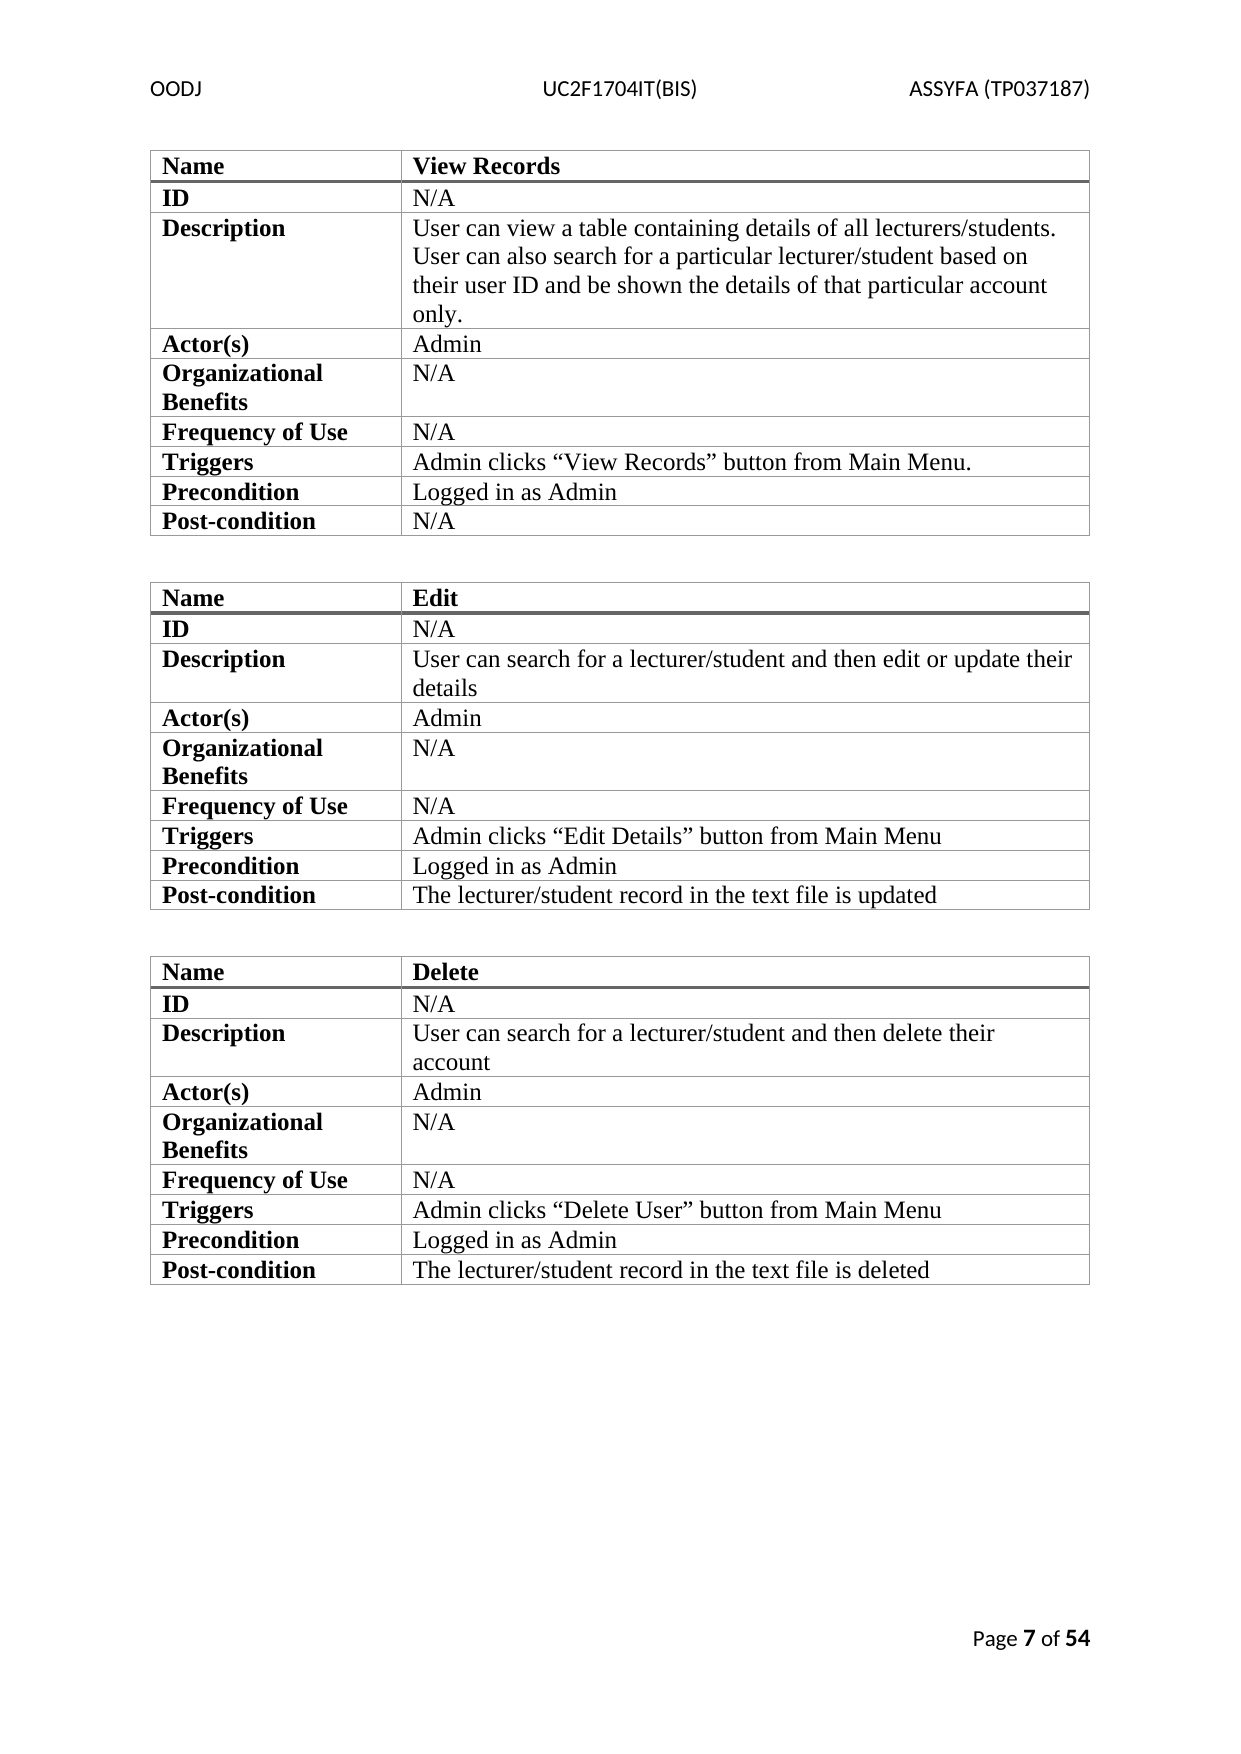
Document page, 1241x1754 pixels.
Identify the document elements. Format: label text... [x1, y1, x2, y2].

table_cell Frequency of Use [151, 791, 401, 820]
table_cell Admin clicks “Delete User” button from Main Menu [402, 1195, 1089, 1224]
table_cell N/A [402, 1107, 1089, 1164]
table_cell User can search for a lecturer/student and then edit or update their details [402, 644, 1089, 702]
table_header Name [151, 151, 401, 180]
table_cell Frequency of Use [151, 1165, 401, 1194]
table_cell Organizational Benefits [151, 359, 401, 416]
table_cell Description [151, 213, 401, 328]
table_cell N/A [402, 183, 1089, 212]
table_cell ID [151, 615, 401, 643]
table_cell Post-condition [151, 1255, 401, 1283]
table_cell Triggers [151, 821, 401, 850]
table_cell Admin clicks “View Records” button from Main Menu. [402, 447, 1089, 476]
table_header Delete [402, 957, 1089, 986]
table_cell N/A [402, 359, 1089, 416]
table_cell Frequency of Use [151, 417, 401, 446]
table_cell N/A [402, 989, 1089, 1017]
table_cell User can view a table containing details of all lecturers/students. User can also search for a particular lecturer/student based on their user ID and be shown the details of that particular account only. [402, 213, 1089, 328]
table_cell ID [151, 989, 401, 1017]
table_header Name [151, 583, 401, 611]
table_cell Precondition [151, 1225, 401, 1254]
table_cell Actor(s) [151, 329, 401, 357]
table_cell Admin [402, 1077, 1089, 1106]
table_cell The lecturer/student record in the text file is updated [402, 881, 1089, 909]
table_cell Post-condition [151, 506, 401, 535]
table_cell N/A [402, 1165, 1089, 1194]
table_cell N/A [402, 733, 1089, 790]
table_cell Logged in as Admin [402, 851, 1089, 879]
table_cell Description [151, 1019, 401, 1076]
table_cell N/A [402, 417, 1089, 446]
table_header Name [151, 957, 401, 986]
table_cell ID [151, 183, 401, 212]
table_cell Organizational Benefits [151, 1107, 401, 1164]
table_cell User can search for a lecturer/student and then delete their account [402, 1019, 1089, 1076]
table_cell Triggers [151, 447, 401, 476]
table_cell Actor(s) [151, 1077, 401, 1106]
table_cell The lecturer/student record in the text file is deleted [402, 1255, 1089, 1283]
table_cell Admin [402, 703, 1089, 732]
table_cell Precondition [151, 851, 401, 879]
table_cell Triggers [151, 1195, 401, 1224]
table_cell Precondition [151, 477, 401, 505]
table_cell Description [151, 644, 401, 702]
table_cell N/A [402, 506, 1089, 535]
table_cell Admin clicks “Edit Details” button from Main Menu [402, 821, 1089, 850]
table_cell Post-condition [151, 881, 401, 909]
table_cell N/A [402, 791, 1089, 820]
table_header Edit [402, 583, 1089, 611]
table_cell Logged in as Admin [402, 1225, 1089, 1254]
table_cell N/A [402, 615, 1089, 643]
table_cell Organizational Benefits [151, 733, 401, 790]
table_cell Admin [402, 329, 1089, 357]
table_cell Actor(s) [151, 703, 401, 732]
table_cell Logged in as Admin [402, 477, 1089, 505]
table_header View Records [402, 151, 1089, 180]
